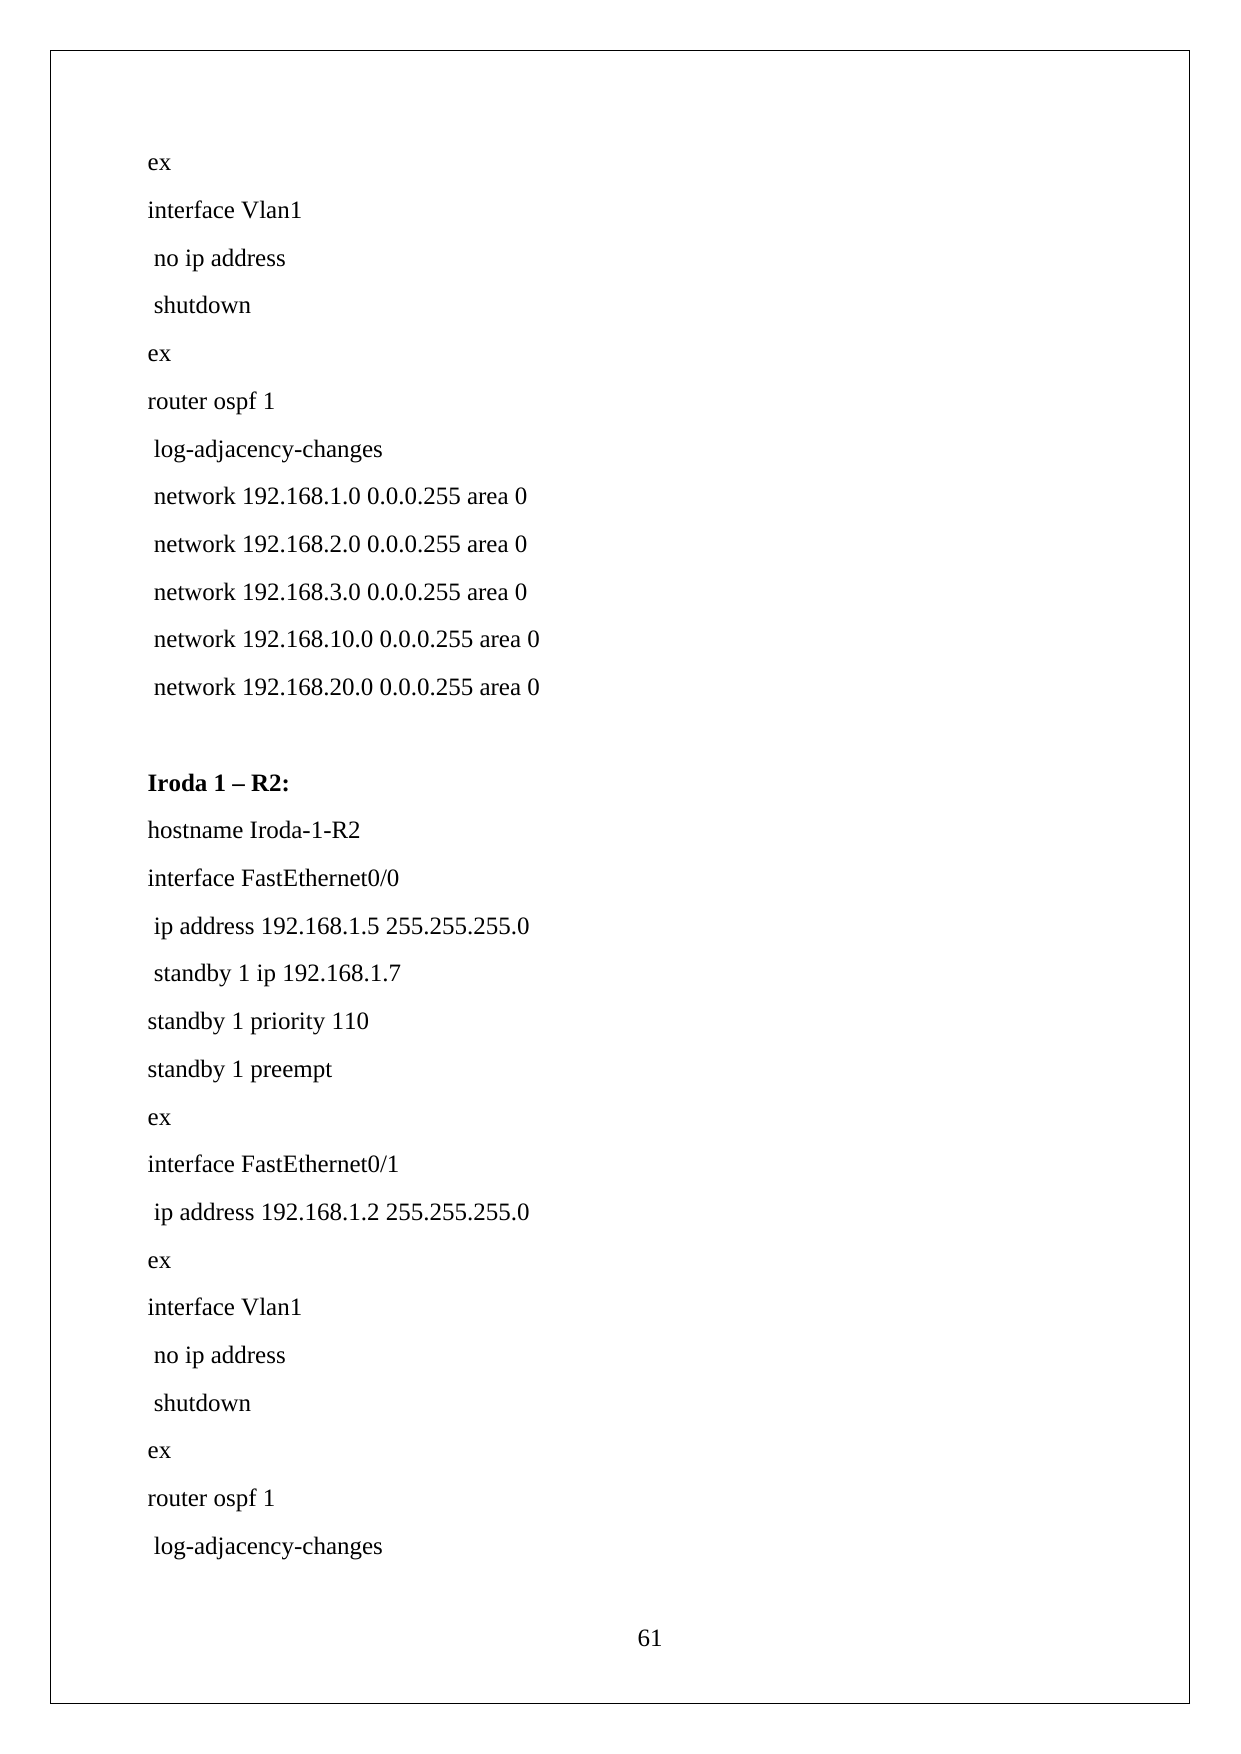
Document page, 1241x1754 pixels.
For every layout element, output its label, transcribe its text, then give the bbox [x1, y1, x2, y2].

text standby 1 priority 110 [147, 1006, 1093, 1035]
text log-adjacency-changes [147, 1531, 1093, 1560]
text Iroda 1 – R2: [147, 768, 1093, 796]
text no ip address [147, 243, 1093, 272]
text interface FastEthernet0/0 [147, 863, 1093, 892]
text ip address 192.168.1.2 255.255.255.0 [147, 1197, 1093, 1226]
text standby 1 preempt [147, 1054, 1093, 1083]
text shutdown [147, 291, 1093, 319]
text network 192.168.2.0 0.0.0.255 area 0 [147, 529, 1093, 558]
text log-adjacency-changes [147, 434, 1093, 462]
text ip address 192.168.1.5 255.255.255.0 [147, 911, 1093, 939]
text standby 1 ip 192.168.1.7 [147, 958, 1093, 987]
text ex [147, 1102, 1093, 1130]
text interface Vlan1 [147, 1292, 1093, 1321]
text network 192.168.3.0 0.0.0.255 area 0 [147, 577, 1093, 606]
text network 192.168.1.0 0.0.0.255 area 0 [147, 481, 1093, 510]
text network 192.168.20.0 0.0.0.255 area 0 [147, 672, 1093, 701]
text interface FastEthernet0/1 [147, 1149, 1093, 1178]
text ex [147, 147, 1093, 176]
text shutdown [147, 1388, 1093, 1417]
text ex [147, 1436, 1093, 1464]
text router ospf 1 [147, 1483, 1093, 1512]
text network 192.168.10.0 0.0.0.255 area 0 [147, 624, 1093, 653]
text hostname Iroda-1-R2 [147, 815, 1093, 844]
text ex [147, 338, 1093, 367]
text router ospf 1 [147, 386, 1093, 415]
text ex [147, 1245, 1093, 1273]
text no ip address [147, 1340, 1093, 1369]
text interface Vlan1 [147, 195, 1093, 224]
